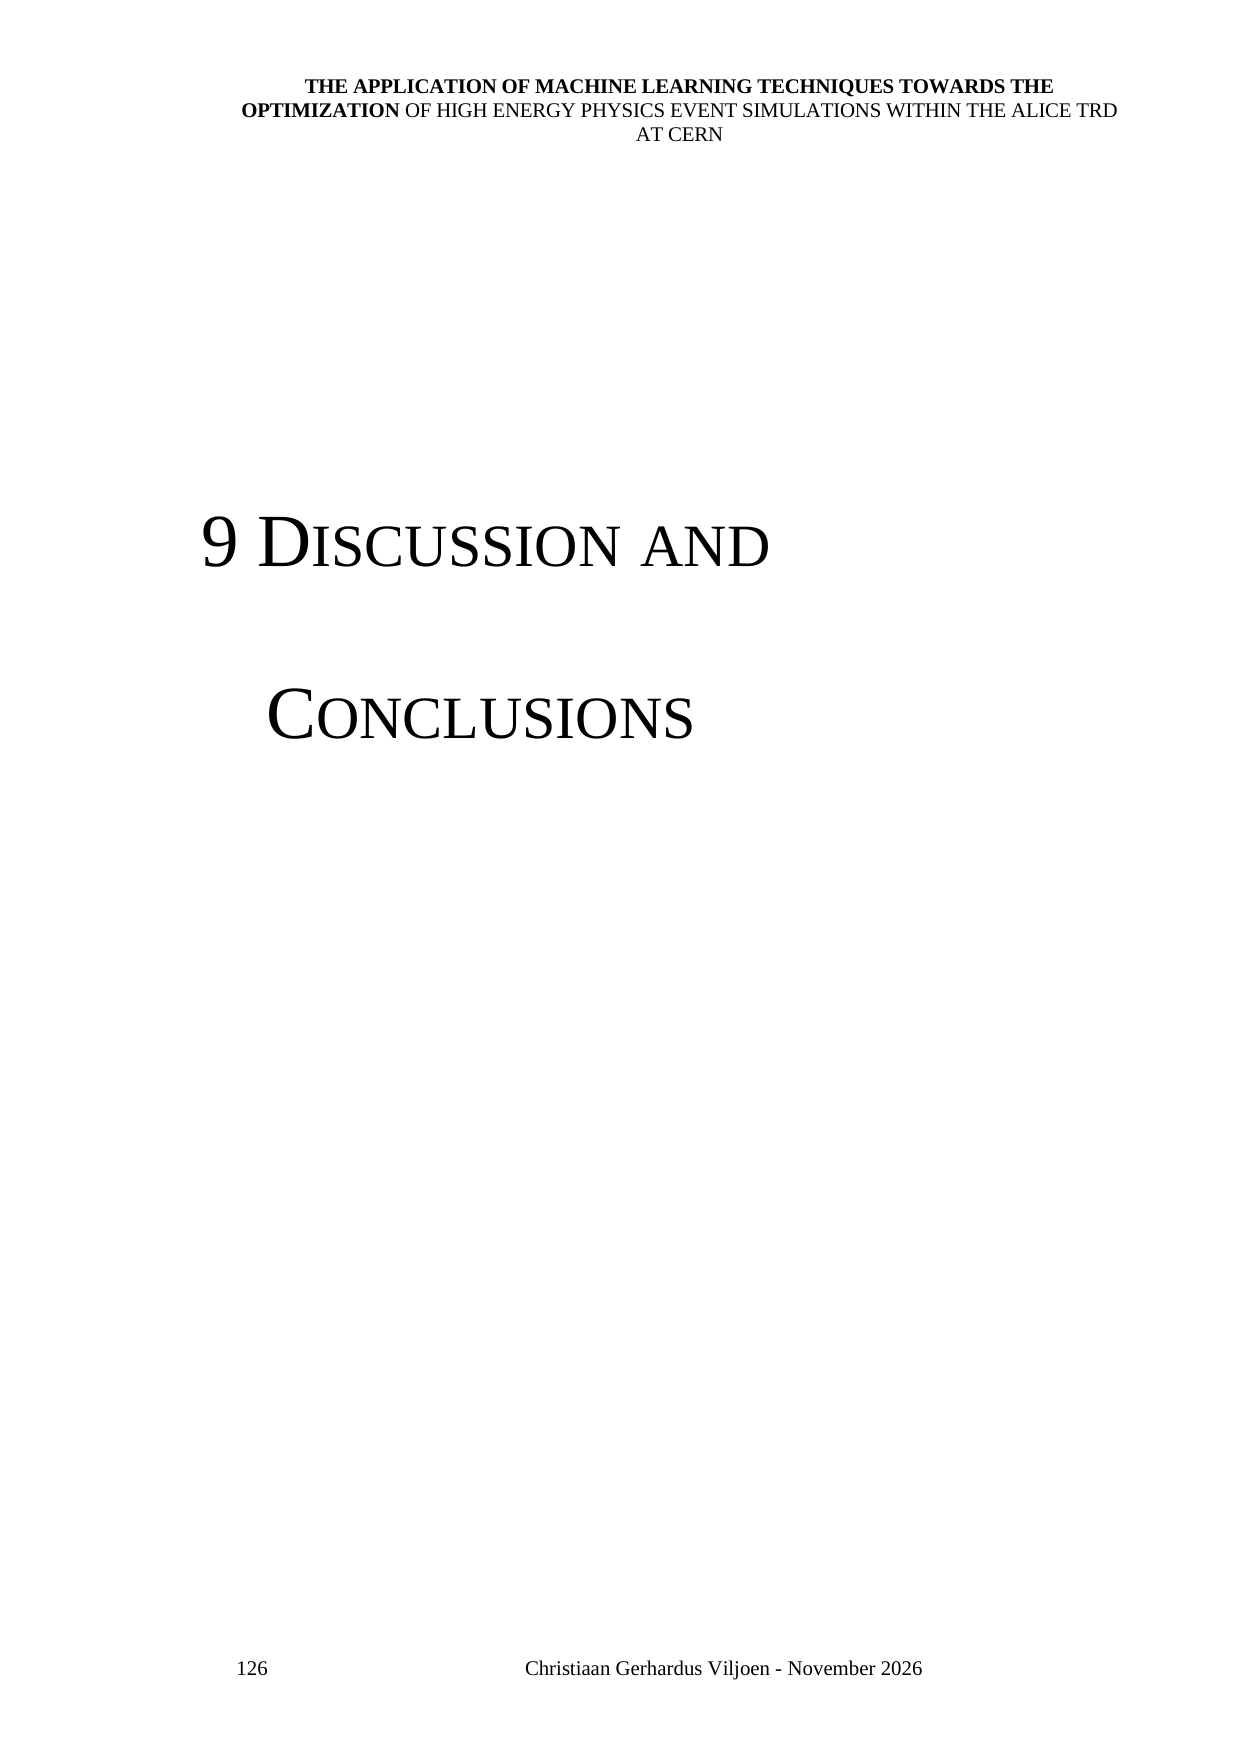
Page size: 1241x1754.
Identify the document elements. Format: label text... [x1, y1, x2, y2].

subtitle Discussion and Conclusions [201, 496, 1122, 755]
